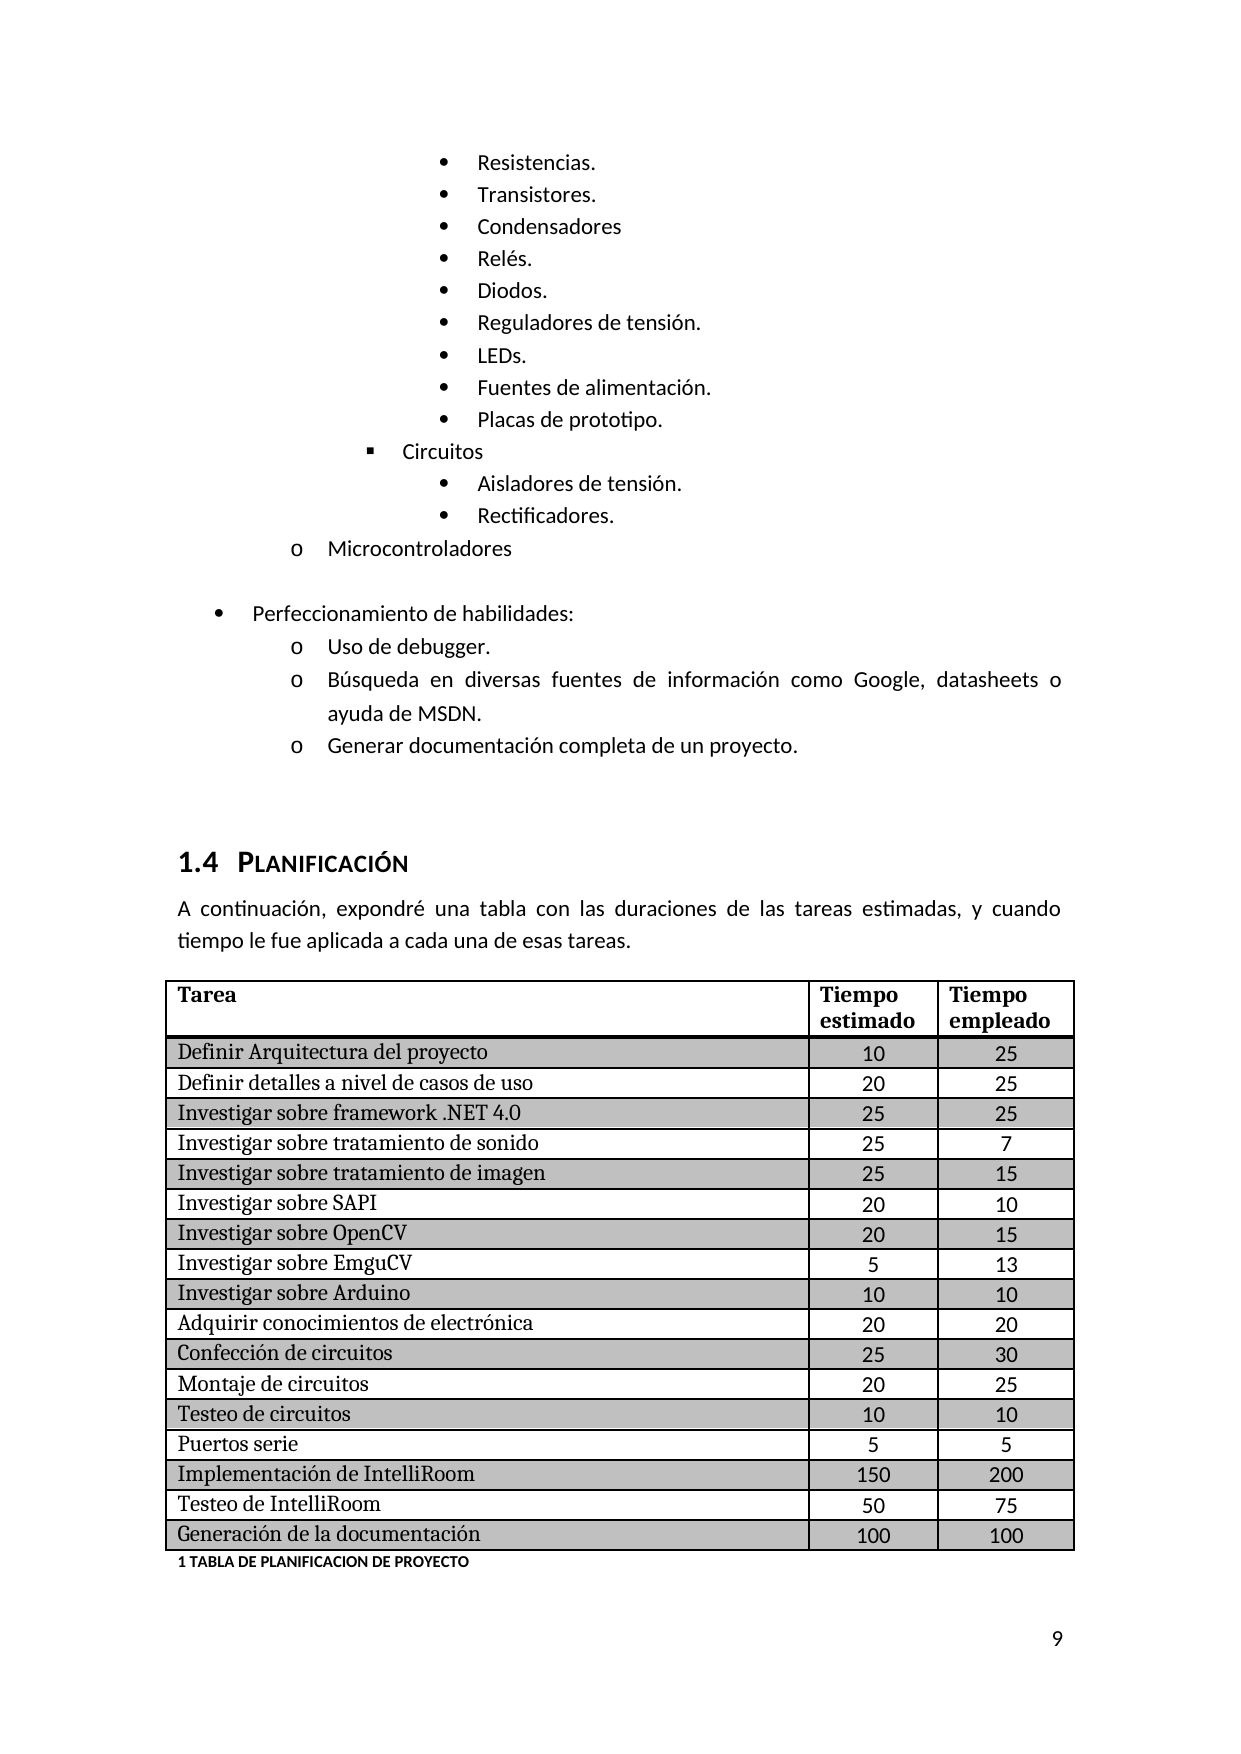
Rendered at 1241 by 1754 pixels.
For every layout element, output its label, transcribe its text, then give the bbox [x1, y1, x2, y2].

list Rectificadores. [440, 502, 1063, 530]
table_header Tiempo empleado [939, 982, 1073, 1034]
list Reguladores de tensión. [440, 308, 1063, 337]
table_cell 25 [939, 1069, 1073, 1097]
table_cell Investigar sobre Arduino [167, 1280, 808, 1308]
table_header Tarea [167, 982, 808, 1034]
table_cell 100 [939, 1521, 1073, 1549]
table_cell Investigar sobre EmguCV [167, 1250, 808, 1278]
subtitle Planificación [177, 842, 1063, 881]
table_cell 20 [810, 1220, 937, 1248]
table_cell 10 [810, 1039, 937, 1067]
table_cell Testeo de IntelliRoom [167, 1491, 808, 1519]
table_cell Montaje de circuitos [167, 1370, 808, 1398]
table_cell 10 [939, 1400, 1073, 1428]
list Aisladores de tensión. [440, 469, 1063, 497]
list Condensadores [440, 212, 1063, 240]
table_cell 20 [810, 1370, 937, 1398]
table_cell 25 [810, 1130, 937, 1157]
list Generar documentación completa de un proyecto. [290, 731, 1063, 760]
table_cell Definir detalles a nivel de casos de uso [167, 1069, 808, 1097]
table_cell Adquirir conocimientos de electrónica [167, 1310, 808, 1338]
table_cell 7 [939, 1130, 1073, 1157]
table_cell 50 [810, 1491, 937, 1519]
table_cell 25 [810, 1340, 937, 1368]
table_cell 25 [939, 1099, 1073, 1127]
list Diodos. [440, 276, 1063, 304]
list Perfeccionamiento de habilidades: [215, 599, 1063, 628]
table_cell 5 [810, 1431, 937, 1458]
table_cell Definir Arquitectura del proyecto [167, 1039, 808, 1067]
table_cell 10 [810, 1280, 937, 1308]
table_cell 100 [810, 1521, 937, 1549]
table_cell Investigar sobre tratamiento de sonido [167, 1130, 808, 1157]
table_cell Investigar sobre framework .NET 4.0 [167, 1099, 808, 1127]
list Resistencias. [440, 148, 1063, 176]
table_cell Investigar sobre OpenCV [167, 1220, 808, 1248]
list Fuentes de alimentación. [440, 373, 1063, 401]
table_cell 25 [939, 1370, 1073, 1398]
table_cell 75 [939, 1491, 1073, 1519]
table_cell Investigar sobre SAPI [167, 1190, 808, 1218]
table_cell 25 [810, 1099, 937, 1127]
table_cell 13 [939, 1250, 1073, 1278]
table_cell 5 [939, 1431, 1073, 1458]
table_cell 25 [939, 1039, 1073, 1067]
table_cell 5 [810, 1250, 937, 1278]
table_cell 25 [810, 1160, 937, 1188]
list Circuitos [365, 437, 1063, 465]
table_cell 150 [810, 1461, 937, 1489]
table_cell 15 [939, 1220, 1073, 1248]
text A continuación, expondré una tabla con las duraciones de las tareas estimadas, y cuando tiempo le fue aplicada a cada una de esas tareas. [177, 894, 1063, 955]
list Microcontroladores [290, 534, 1063, 563]
list Transistores. [440, 180, 1063, 208]
table_cell 10 [939, 1280, 1073, 1308]
list Uso de debugger. [290, 632, 1063, 661]
table_cell Generación de la documentación [167, 1521, 808, 1549]
table_cell Implementación de IntelliRoom [167, 1461, 808, 1489]
table_cell Testeo de circuitos [167, 1400, 808, 1428]
table_cell Investigar sobre tratamiento de imagen [167, 1160, 808, 1188]
list LEDs. [440, 341, 1063, 369]
table_cell 20 [939, 1310, 1073, 1338]
table_cell Confección de circuitos [167, 1340, 808, 1368]
table_cell 200 [939, 1461, 1073, 1489]
table_cell 20 [810, 1310, 937, 1338]
table_cell Puertos serie [167, 1431, 808, 1458]
table_cell 20 [810, 1190, 937, 1218]
table_cell 30 [939, 1340, 1073, 1368]
table_cell 15 [939, 1160, 1073, 1188]
list Placas de prototipo. [440, 405, 1063, 433]
list Búsqueda en diversas fuentes de información como Google, datasheets o ayuda de MSDN. [290, 665, 1063, 727]
table_cell 20 [810, 1069, 937, 1097]
table_cell 10 [810, 1400, 937, 1428]
table_cell 10 [939, 1190, 1073, 1218]
list Relés. [440, 244, 1063, 272]
table_header Tiempo estimado [810, 982, 937, 1034]
